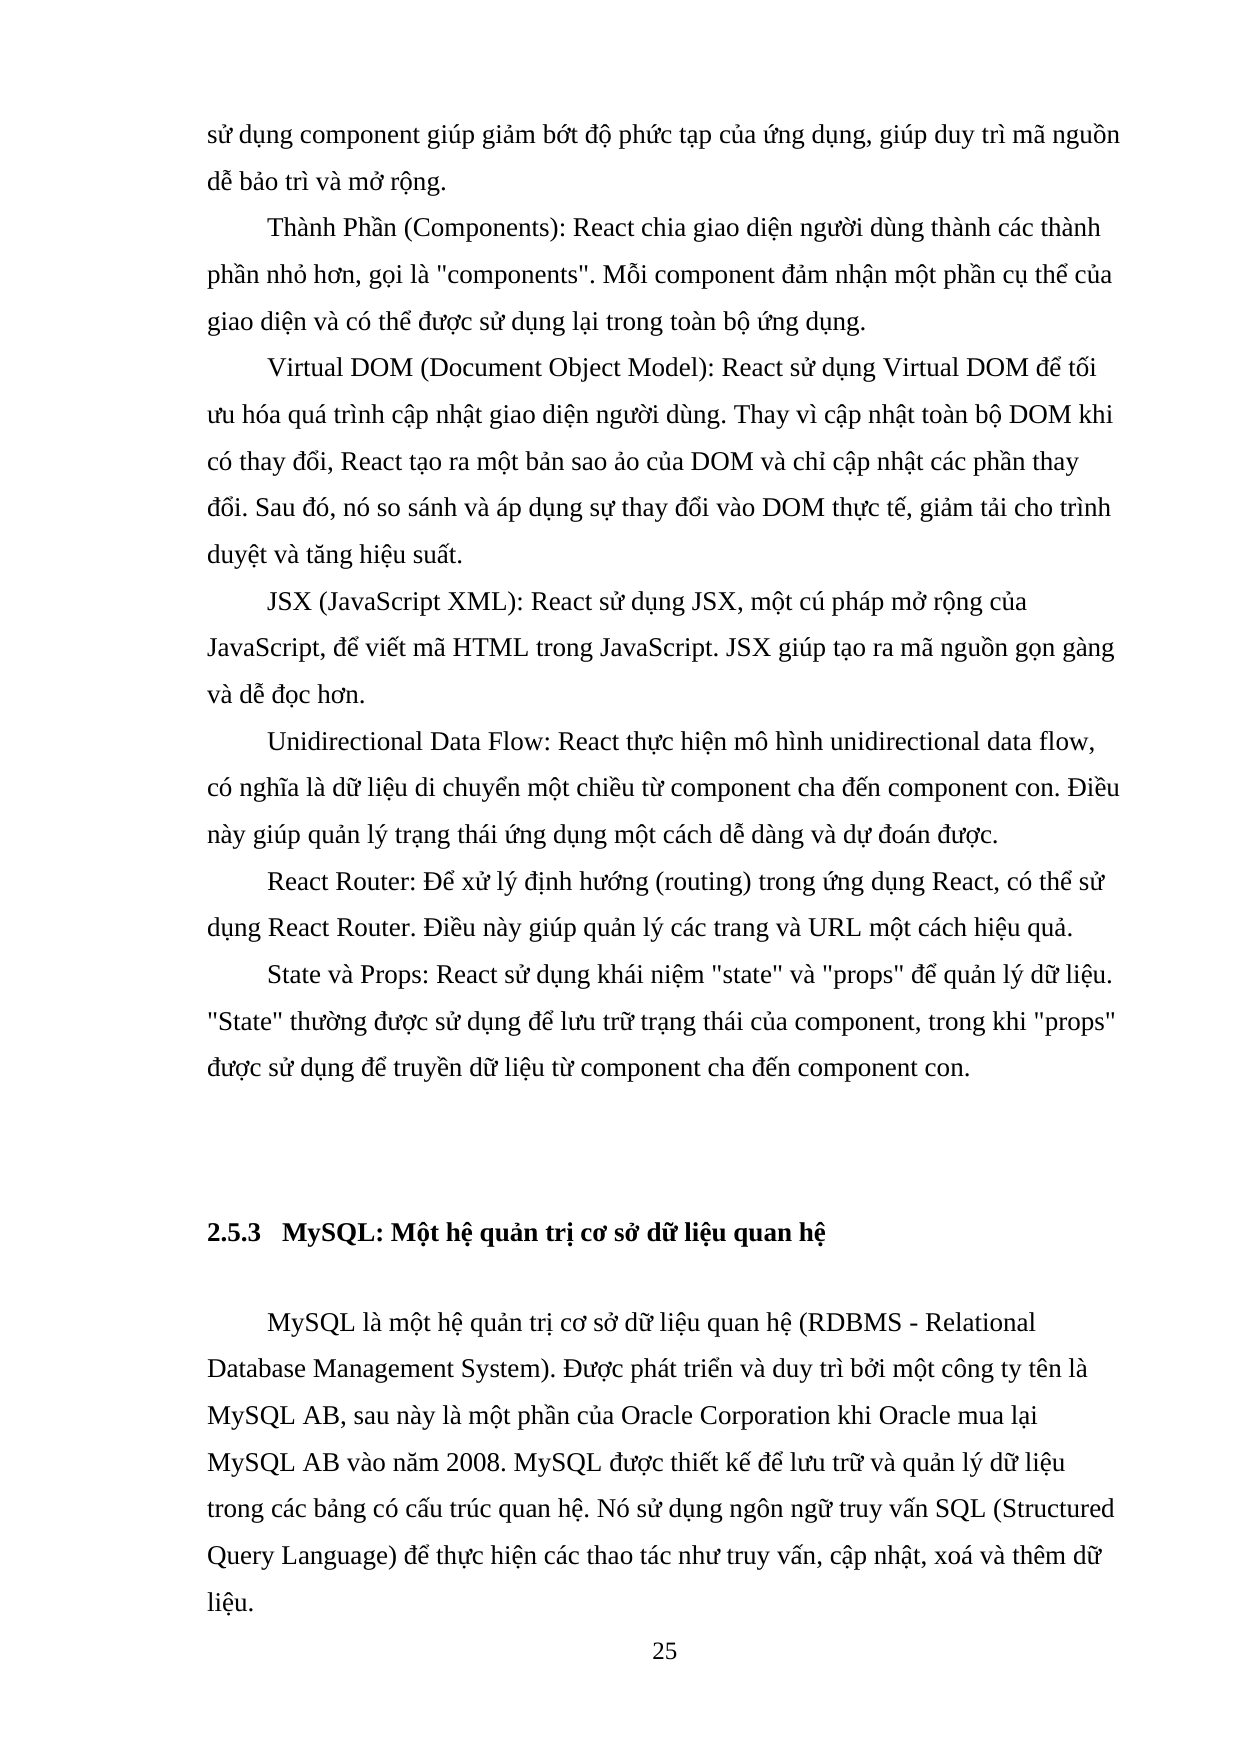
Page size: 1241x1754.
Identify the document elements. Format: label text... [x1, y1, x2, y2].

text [207, 118, 1122, 196]
text State và Props: React sử dụng khái niệm "state" và "props" để quản lý dữ liệu. "State" thường được sử dụng để lưu trữ trạng thái của component, trong khi "props" được sử dụng để truyền dữ liệu từ component cha đến component con. [207, 958, 1122, 1083]
text Unidirectional Data Flow: React thực hiện mô hình unidirectional data flow, có nghĩa là dữ liệu di chuyển một chiều từ component cha đến component con. Điều này giúp quản lý trạng thái ứng dụng một cách dễ dàng và dự đoán được. [207, 725, 1122, 849]
text MySQL là một hệ quản trị cơ sở dữ liệu quan hệ (RDBMS - Relational Database Management System). Được phát triển và duy trì bởi một công ty tên là MySQL AB, sau này là một phần của Oracle Corporation khi Oracle mua lại MySQL AB vào năm 2008. MySQL được thiết kế để lưu trữ và quản lý dữ liệu trong các bảng có cấu trúc quan hệ. Nó sử dụng ngôn ngữ truy vấn SQL (Structured Query Language) để thực hiện các thao tác như truy vấn, cập nhật, xoá và thêm dữ liệu. [207, 1306, 1122, 1617]
text Thành Phần (Components): React chia giao diện người dùng thành các thành phần nhỏ hơn, gọi là "components". Mỗi component đảm nhận một phần cụ thể của giao diện và có thể được sử dụng lại trong toàn bộ ứng dụng. [207, 211, 1122, 336]
subtitle MySQL: Một hệ quản trị cơ sở dữ liệu quan hệ [207, 1216, 1122, 1247]
text React Router: Để xử lý định hướng (routing) trong ứng dụng React, có thể sử dụng React Router. Điều này giúp quản lý các trang và URL một cách hiệu quả. [207, 865, 1122, 943]
text Virtual DOM (Document Object Model): React sử dụng Virtual DOM để tối ưu hóa quá trình cập nhật giao diện người dùng. Thay vì cập nhật toàn bộ DOM khi có thay đổi, React tạo ra một bản sao ảo của DOM và chỉ cập nhật các phần thay đổi. Sau đó, nó so sánh và áp dụng sự thay đổi vào DOM thực tế, giảm tải cho trình duyệt và tăng hiệu suất. [207, 351, 1122, 569]
text JSX (JavaScript XML): React sử dụng JSX, một cú pháp mở rộng của JavaScript, để viết mã HTML trong JavaScript. JSX giúp tạo ra mã nguồn gọn gàng và dễ đọc hơn. [207, 585, 1122, 709]
